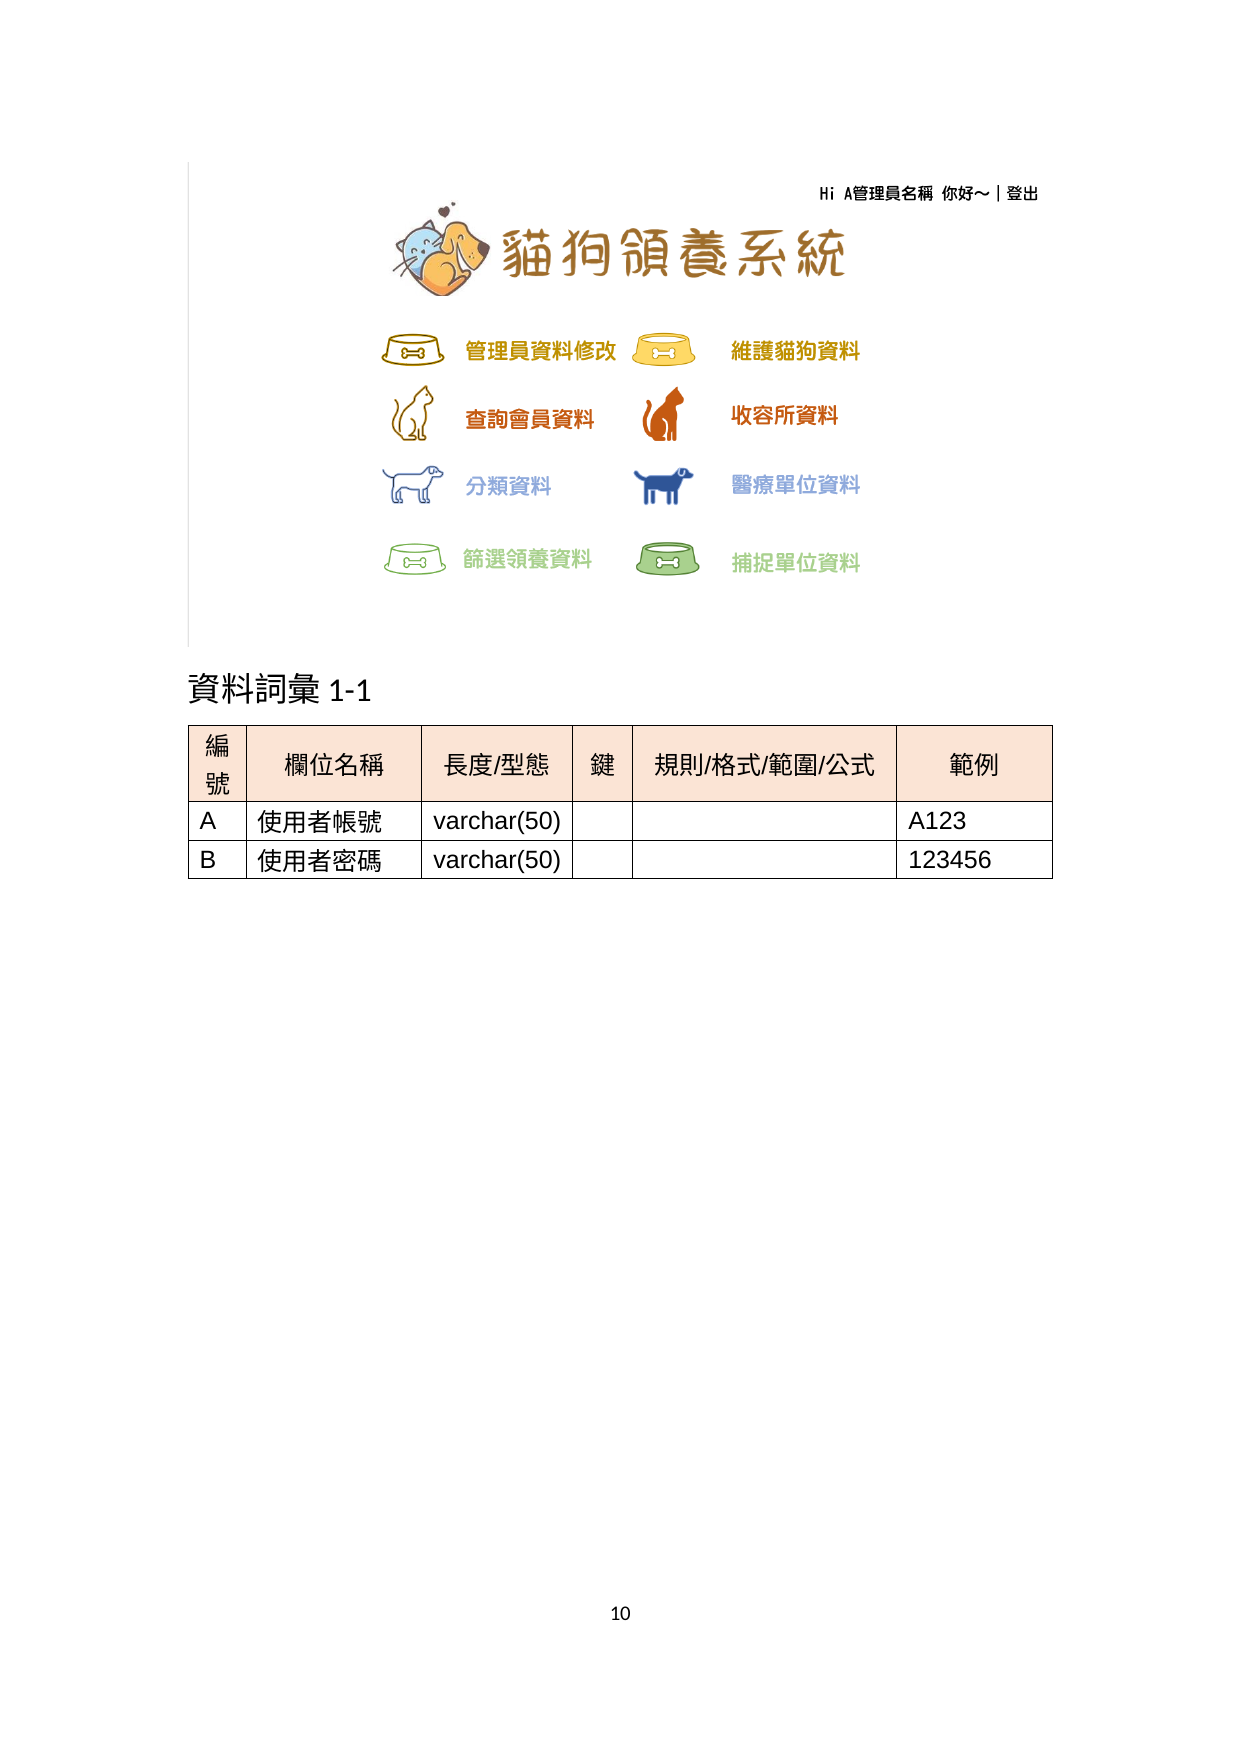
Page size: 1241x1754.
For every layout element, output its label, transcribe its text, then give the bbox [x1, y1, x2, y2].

table_cell [633, 841, 896, 878]
table_header 規則/格式/範圍/公式 [633, 726, 896, 801]
table_cell varchar(50) [422, 841, 572, 878]
table_cell [633, 802, 896, 839]
table_cell 使用者帳號 [247, 802, 421, 839]
table_header 編號 [189, 726, 246, 801]
table_cell 123456 [897, 841, 1052, 878]
table_header 鍵 [573, 726, 632, 801]
table_cell [573, 841, 632, 878]
table_header 範例 [897, 726, 1052, 801]
table_cell B [189, 841, 246, 878]
table_cell A123 [897, 802, 1052, 839]
text 資料詞彙1-1 [187, 650, 1053, 725]
table_cell 使用者密碼 [247, 841, 421, 878]
table_cell [573, 802, 632, 839]
table_cell varchar(50) [422, 802, 572, 839]
table_header 欄位名稱 [247, 726, 421, 801]
table_header 長度/型態 [422, 726, 572, 801]
table_cell A [189, 802, 246, 839]
